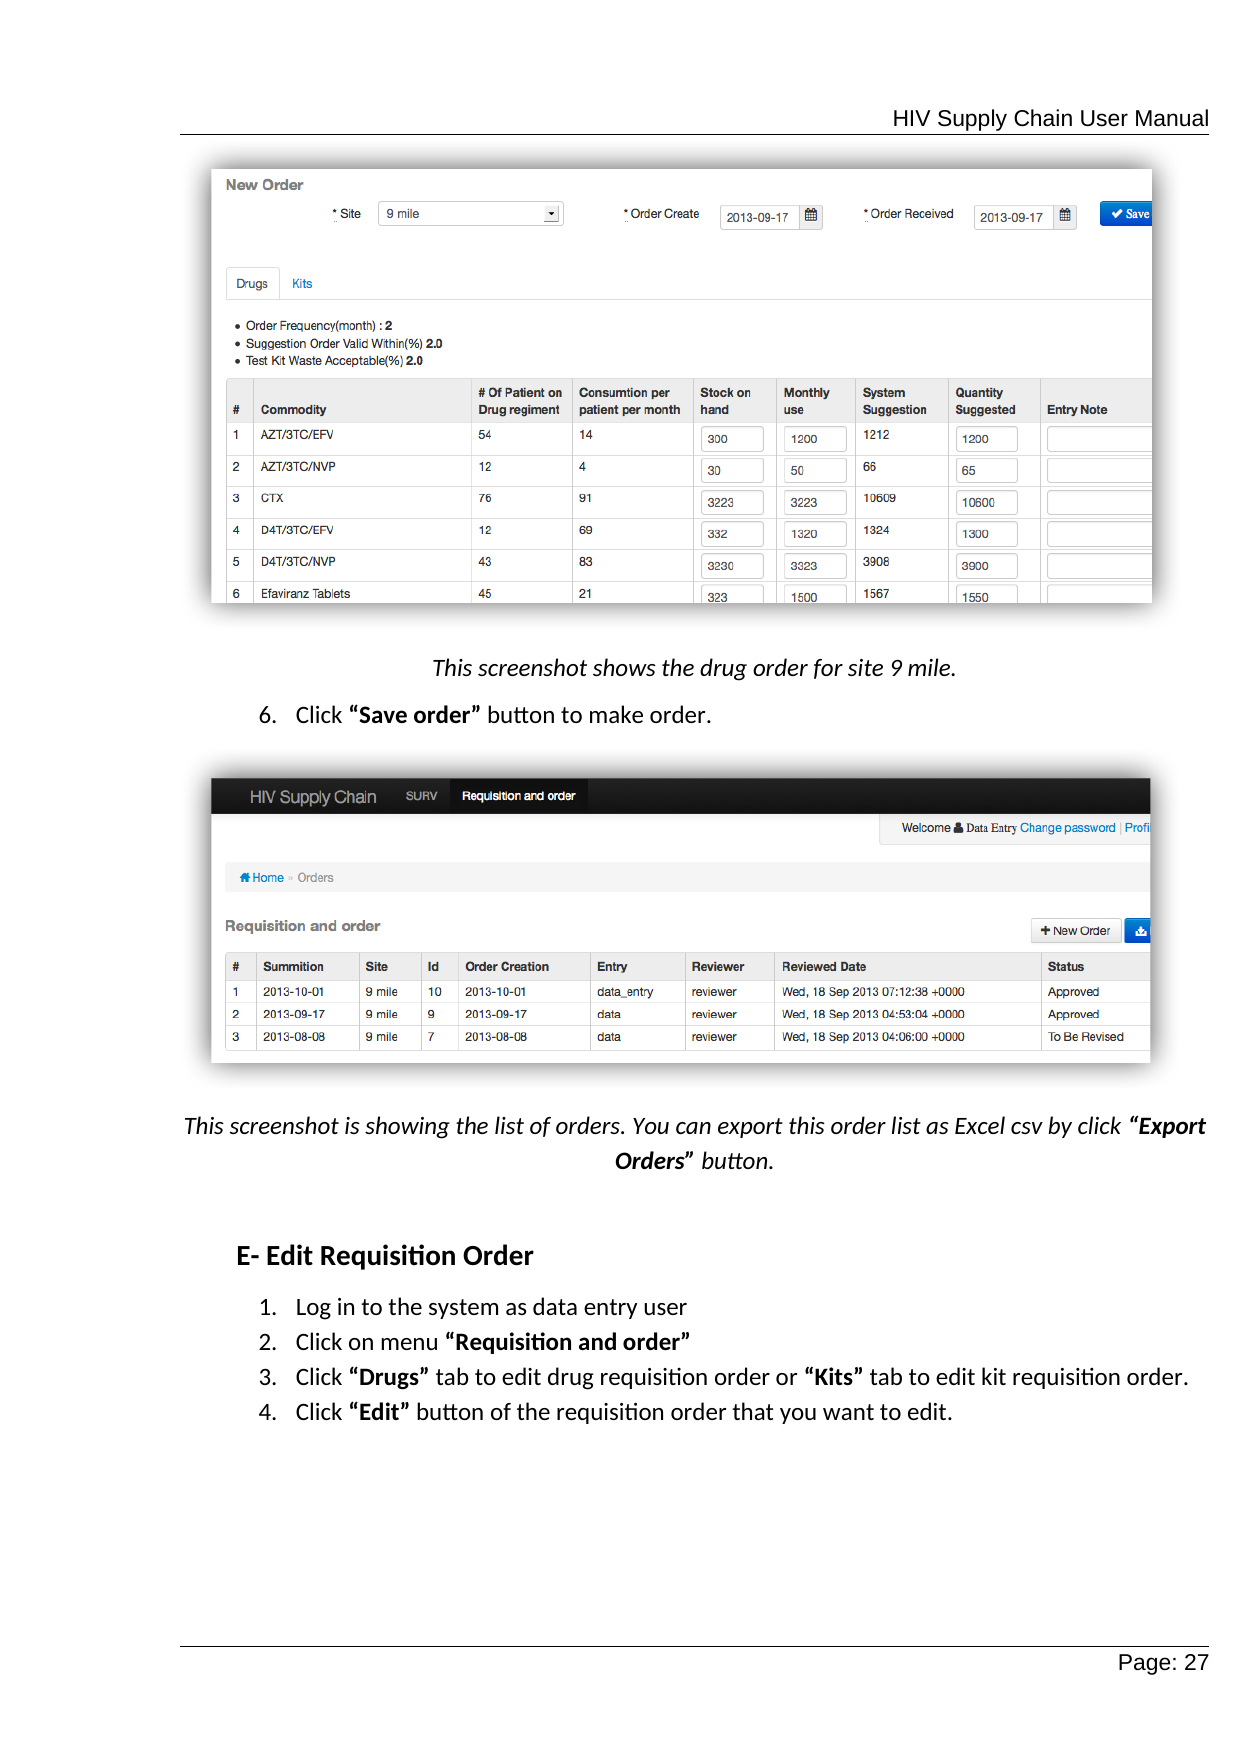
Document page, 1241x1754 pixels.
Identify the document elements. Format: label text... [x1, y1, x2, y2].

picture [211, 169, 1152, 603]
list Click “Save order” button to make order. [258, 699, 1209, 730]
text This screenshot shows the drug order for site 9 mile. [180, 652, 1209, 682]
list Click “Drugs” tab to edit drug requisition order or “Kits” tab to edit kit requisition order. [258, 1361, 1209, 1391]
list Click on menu “Requisition and order” [258, 1326, 1209, 1356]
subtitle E- Edit Requisition Order [236, 1237, 1209, 1273]
list Log in to the system as data entry user [258, 1291, 1209, 1321]
list Click “Edit” button of the requisition order that you want to edit. [258, 1396, 1209, 1426]
text This screenshot is showing the list of orders. You can export this order list as Excel csv by click “Export Orders” button. [180, 1110, 1209, 1176]
picture [211, 778, 1151, 1063]
